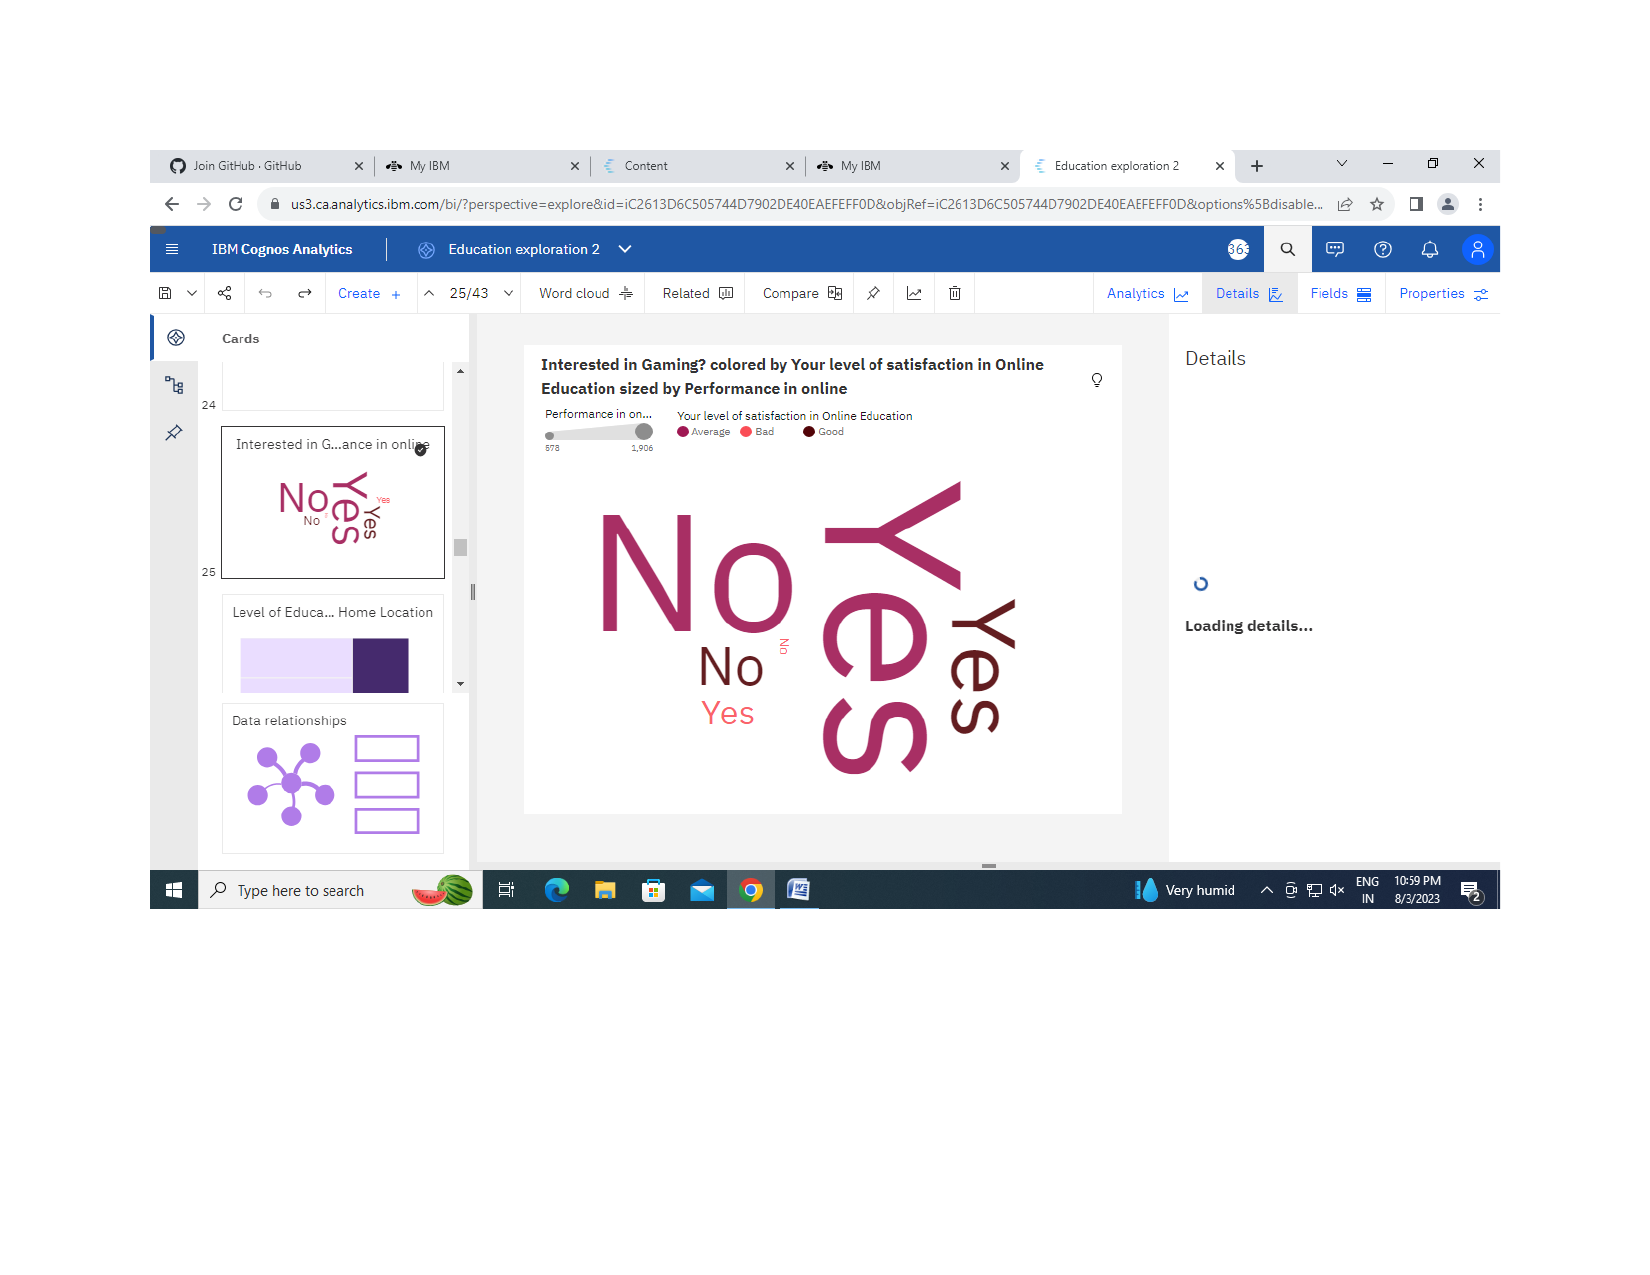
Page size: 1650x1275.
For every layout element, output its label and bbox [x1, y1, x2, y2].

picture [150, 150, 1500, 909]
